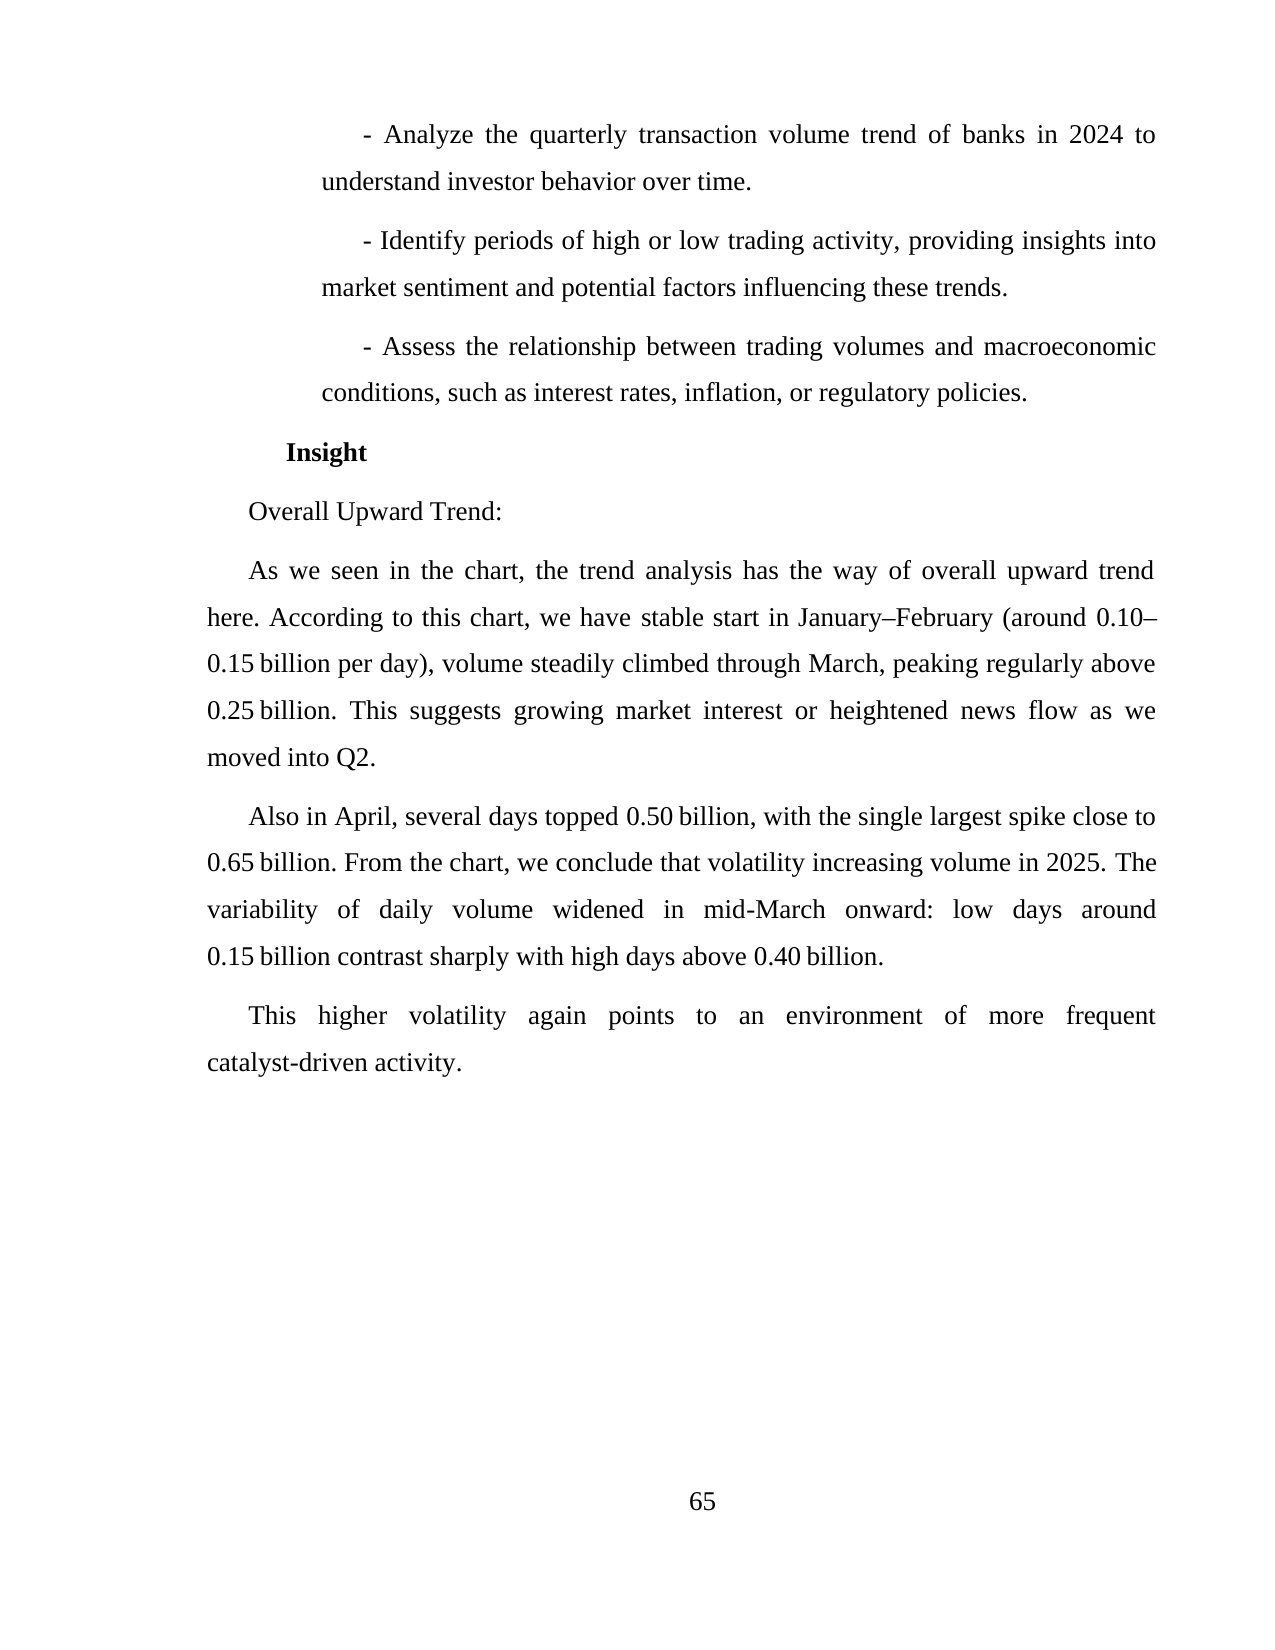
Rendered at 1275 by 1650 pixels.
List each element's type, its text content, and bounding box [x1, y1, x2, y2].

text Overall Upward Trend: [207, 495, 1157, 526]
text Insight [244, 436, 1157, 467]
text - Identify periods of high or low trading activity, providing insights into market sentiment and potential factors influencing these trends. [321, 224, 1157, 302]
text As we seen in the chart, the trend analysis has the way of overall upward trend here. According to this chart, we have stable start in January–February (around 0.10–0.15 billion per day), volume steadily climbed through March, peaking regularly above 0.25 billion. This suggests growing market interest or heightened news flow as we moved into Q2. [207, 554, 1157, 772]
text - Analyze the quarterly transaction volume trend of banks in 2024 to understand investor behavior over time. [321, 118, 1157, 196]
text Also in April, several days topped 0.50 billion, with the single largest spike close to 0.65 billion. From the chart, we conclude that volatility increasing volume in 2025. The variability of daily volume widened in mid-March onward: low days around 0.15 billion contrast sharply with high days above 0.40 billion. [207, 800, 1157, 971]
text This higher volatility again points to an environment of more frequent catalyst-driven activity. [207, 999, 1157, 1077]
text - Assess the relationship between trading volumes and macroeconomic conditions, such as interest rates, inflation, or regulatory policies. [321, 330, 1157, 408]
